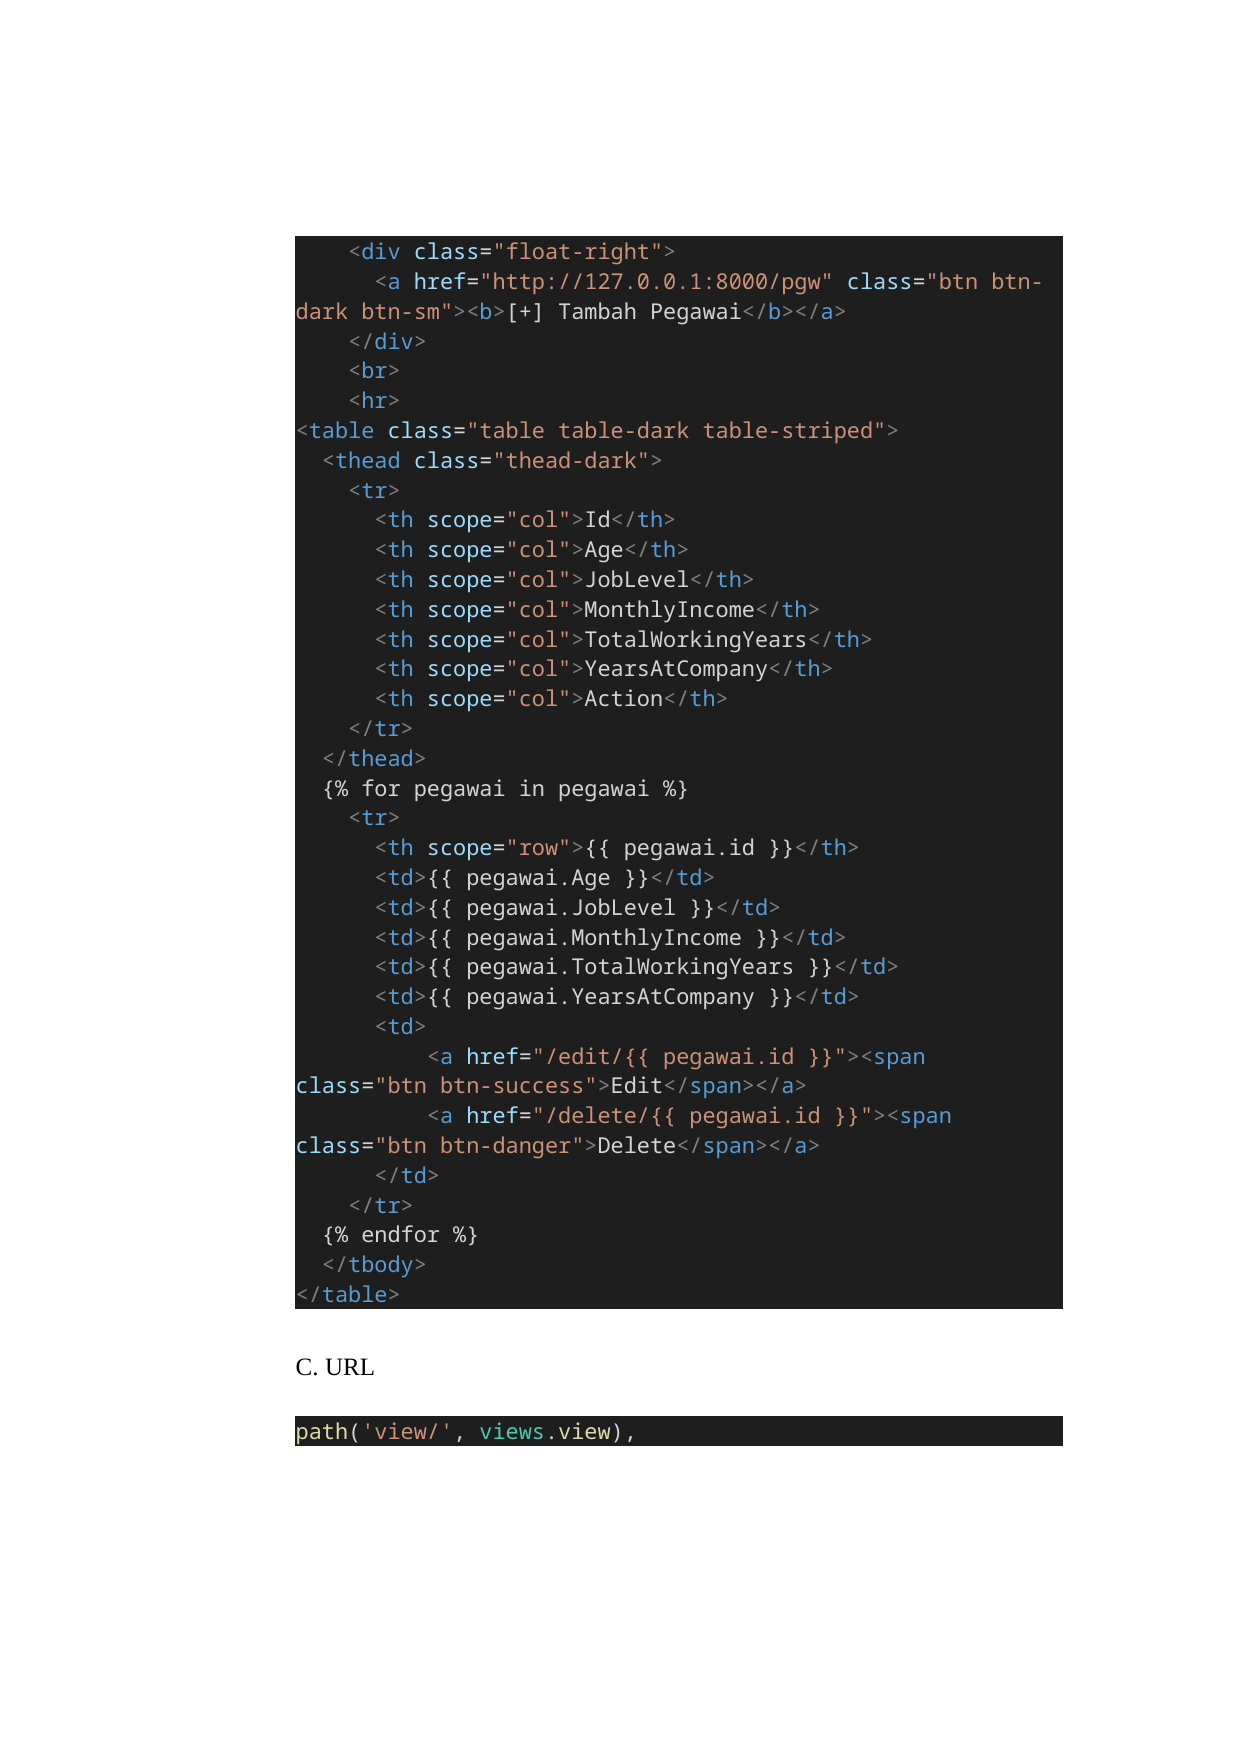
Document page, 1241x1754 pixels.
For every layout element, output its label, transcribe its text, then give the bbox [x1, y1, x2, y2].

text </thead> [295, 743, 1063, 772]
text <td> [295, 1011, 1063, 1041]
text <th scope="col">Id</th> [295, 504, 1063, 534]
text <th scope="col">YearsAtCompany</th> [295, 653, 1063, 683]
text {% for pegawai in pegawai %} [295, 772, 1063, 802]
text <tr> [295, 474, 1063, 504]
text </tbody> [295, 1249, 1063, 1279]
list URL [295, 1352, 1063, 1381]
text <table class="table table-dark table-striped"> [295, 415, 1063, 445]
text <th scope="col">Action</th> [295, 683, 1063, 713]
text <div class="float-right"> [295, 236, 1063, 266]
text <th scope="col">MonthlyIncome</th> [295, 594, 1063, 623]
text {% endfor %} [295, 1219, 1063, 1249]
text <hr> [295, 385, 1063, 415]
text <th scope="col">Age</th> [295, 534, 1063, 564]
text </td> [295, 1160, 1063, 1189]
text <td>{{ pegawai.MonthlyIncome }}</td> [295, 921, 1063, 951]
text </tr> [295, 713, 1063, 743]
text </div> [295, 326, 1063, 355]
text <td>{{ pegawai.TotalWorkingYears }}</td> [295, 951, 1063, 981]
text <th scope="col">JobLevel</th> [295, 564, 1063, 594]
text <th scope="col">TotalWorkingYears</th> [295, 623, 1063, 653]
text </table> [295, 1279, 1063, 1309]
text <th scope="row">{{ pegawai.id }}</th> [295, 832, 1063, 862]
text <td>{{ pegawai.JobLevel }}</td> [295, 892, 1063, 921]
text <a href="/delete/{{ pegawai.id }}"><span class="btn btn-danger">Delete</span></a> [295, 1100, 1063, 1160]
text <td>{{ pegawai.YearsAtCompany }}</td> [295, 981, 1063, 1011]
text <td>{{ pegawai.Age }}</td> [295, 862, 1063, 892]
text <tr> [295, 802, 1063, 832]
text </tr> [295, 1189, 1063, 1219]
text <a href="http://127.0.0.1:8000/pgw" class="btn btn-dark btn-sm"><b>[+] Tambah Pegawai</b></a> [295, 266, 1063, 326]
text path('view/', views.view), [295, 1416, 1063, 1446]
text <br> [295, 355, 1063, 385]
text <thead class="thead-dark"> [295, 445, 1063, 474]
text <a href="/edit/{{ pegawai.id }}"><span class="btn btn-success">Edit</span></a> [295, 1041, 1063, 1100]
